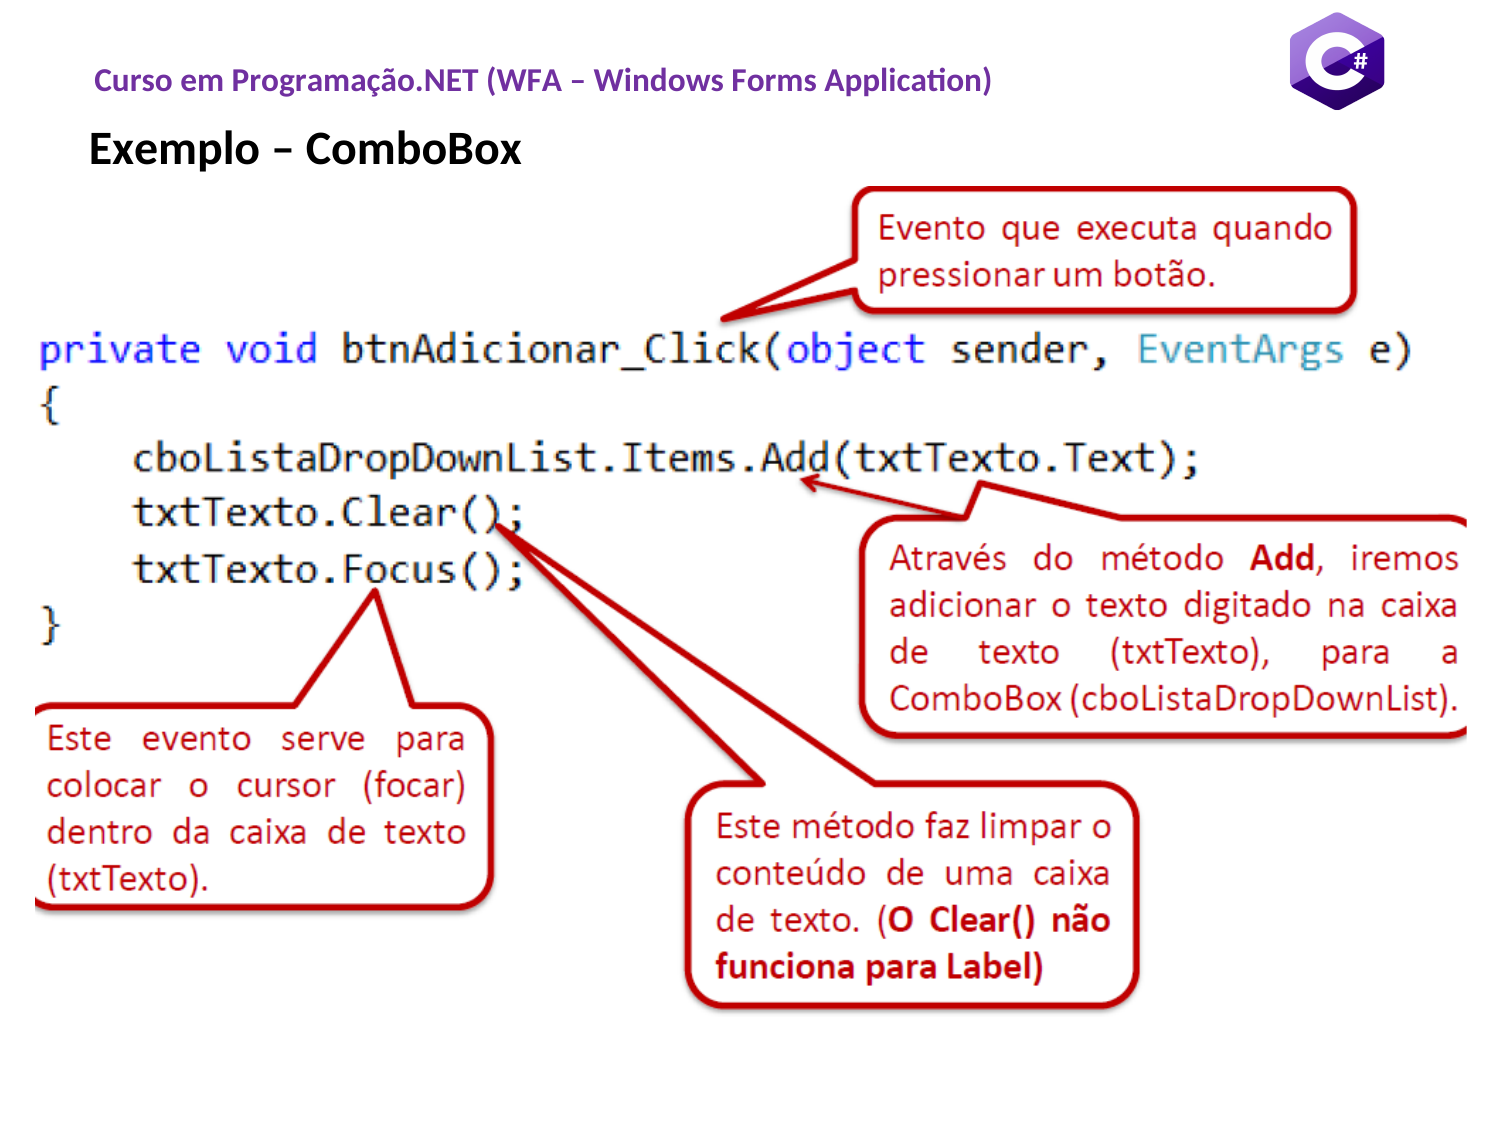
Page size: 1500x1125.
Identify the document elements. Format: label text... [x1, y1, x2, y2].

picture [1284, 9, 1389, 113]
subtitle Exemplo – ComboBox [88, 118, 1467, 177]
picture [35, 186, 1467, 1017]
